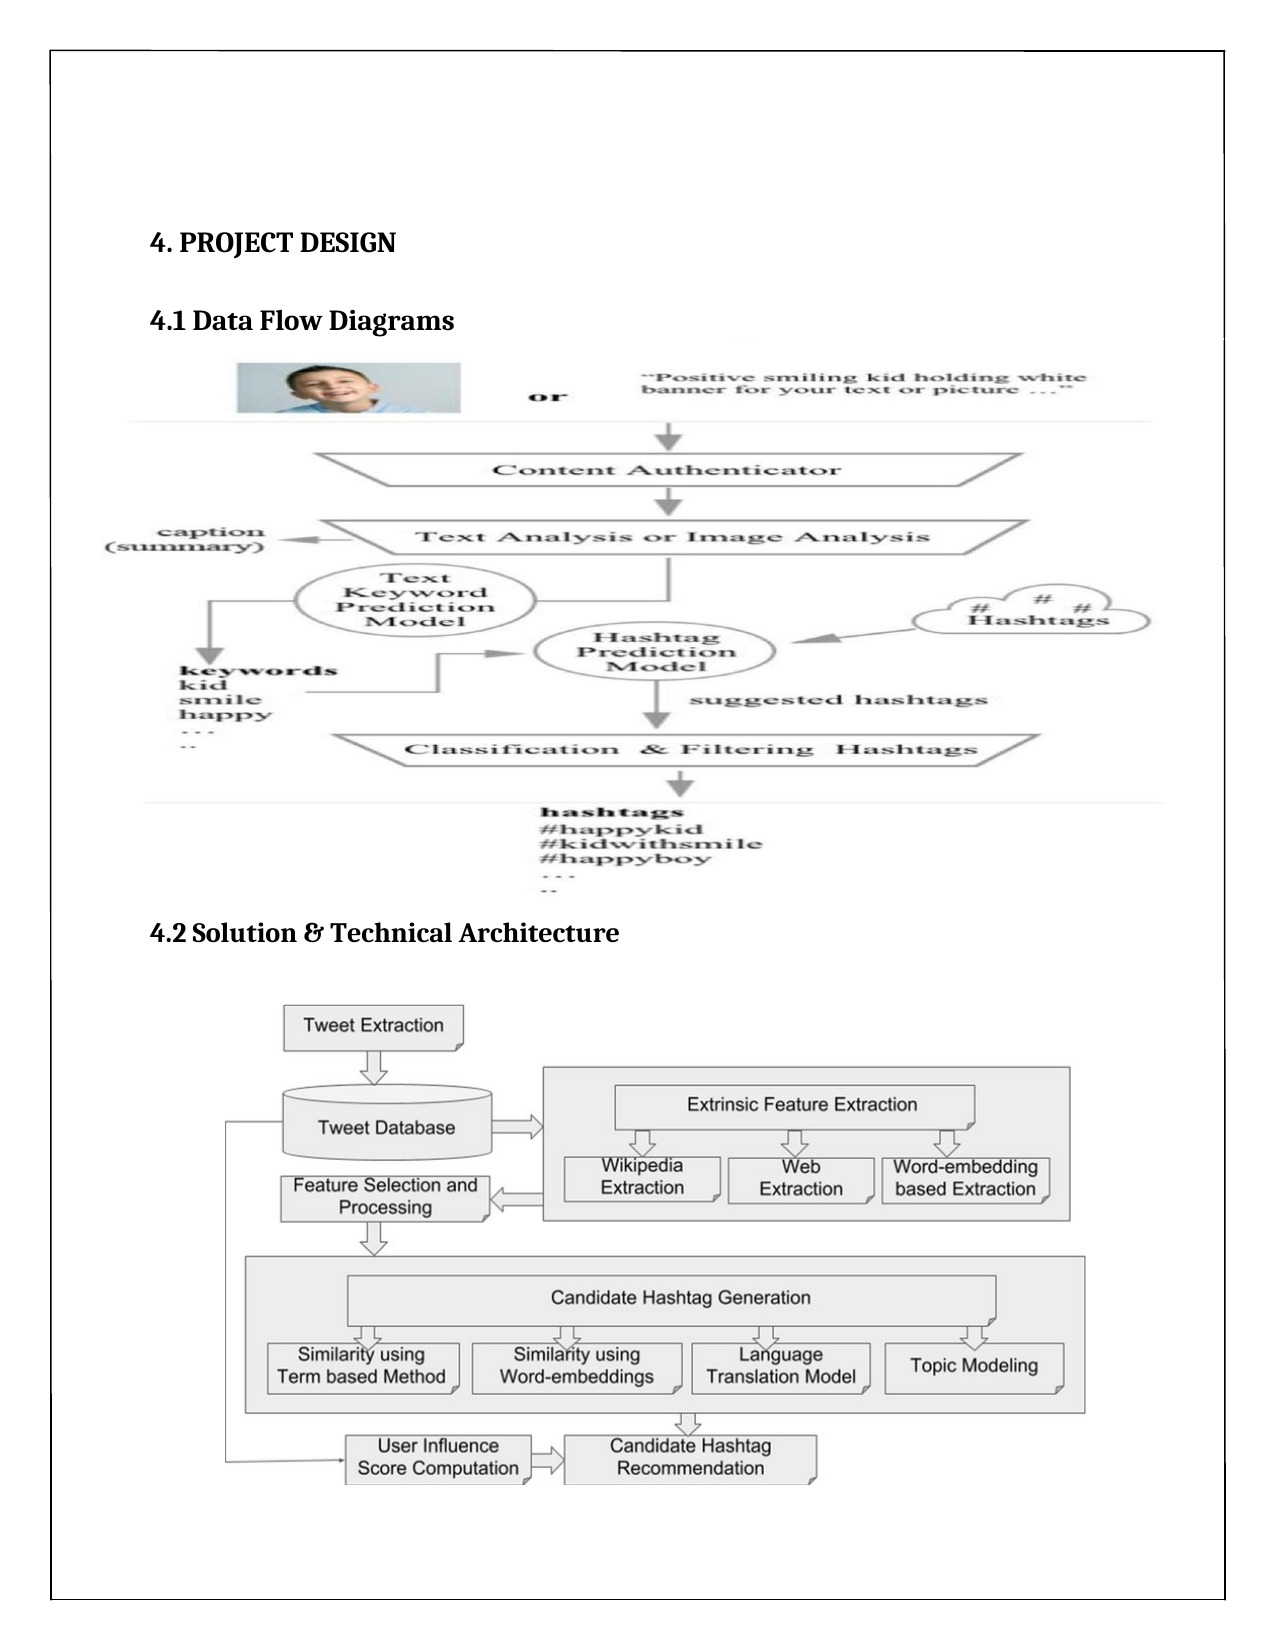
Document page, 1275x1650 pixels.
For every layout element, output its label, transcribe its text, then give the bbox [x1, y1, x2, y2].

text 4.2 Solution & Technical Architecture [150, 917, 1125, 950]
text 4.1 Data Flow Diagrams [150, 304, 1125, 338]
picture [225, 1004, 1086, 1485]
picture [100, 359, 1174, 897]
text 4. PROJECT DESIGN [150, 227, 1125, 260]
